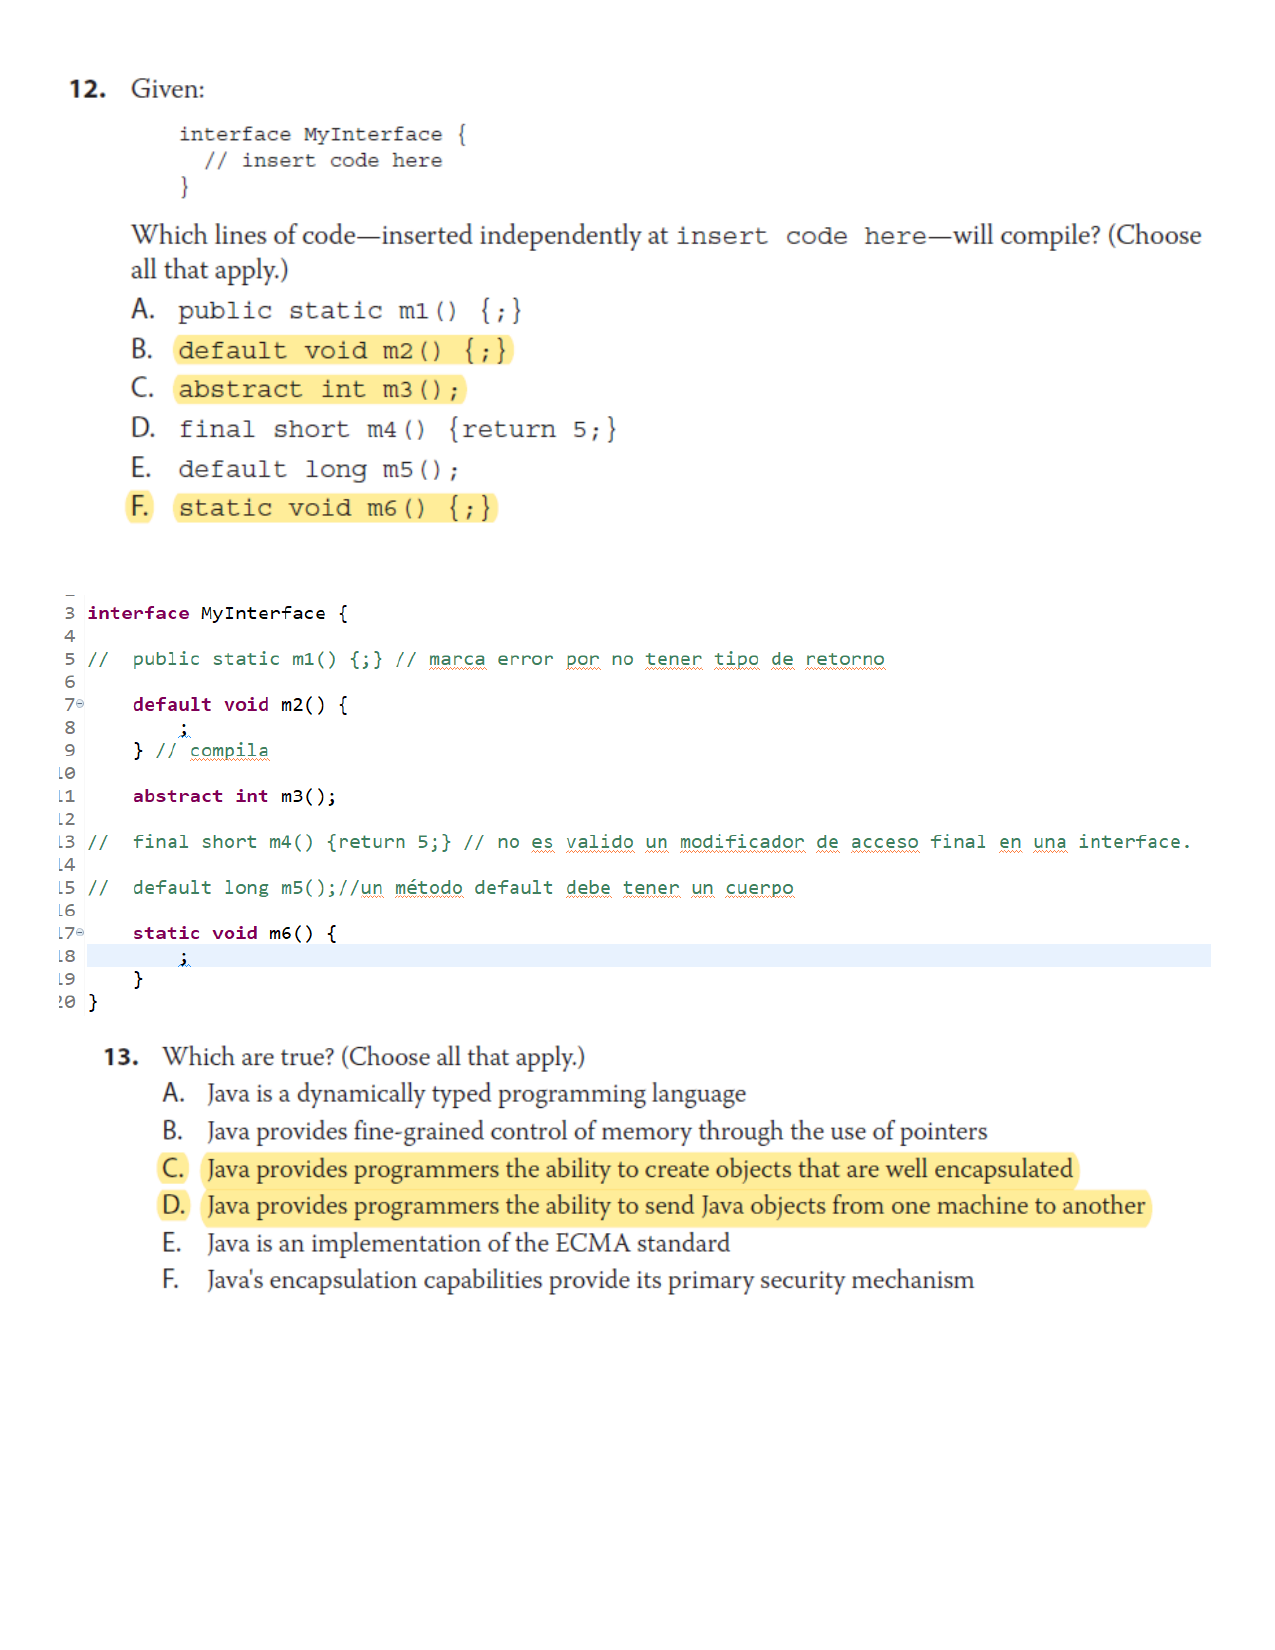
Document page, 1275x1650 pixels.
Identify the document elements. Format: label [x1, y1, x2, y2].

picture [59, 1034, 1211, 1339]
picture [59, 73, 1211, 530]
picture [59, 595, 1211, 1016]
